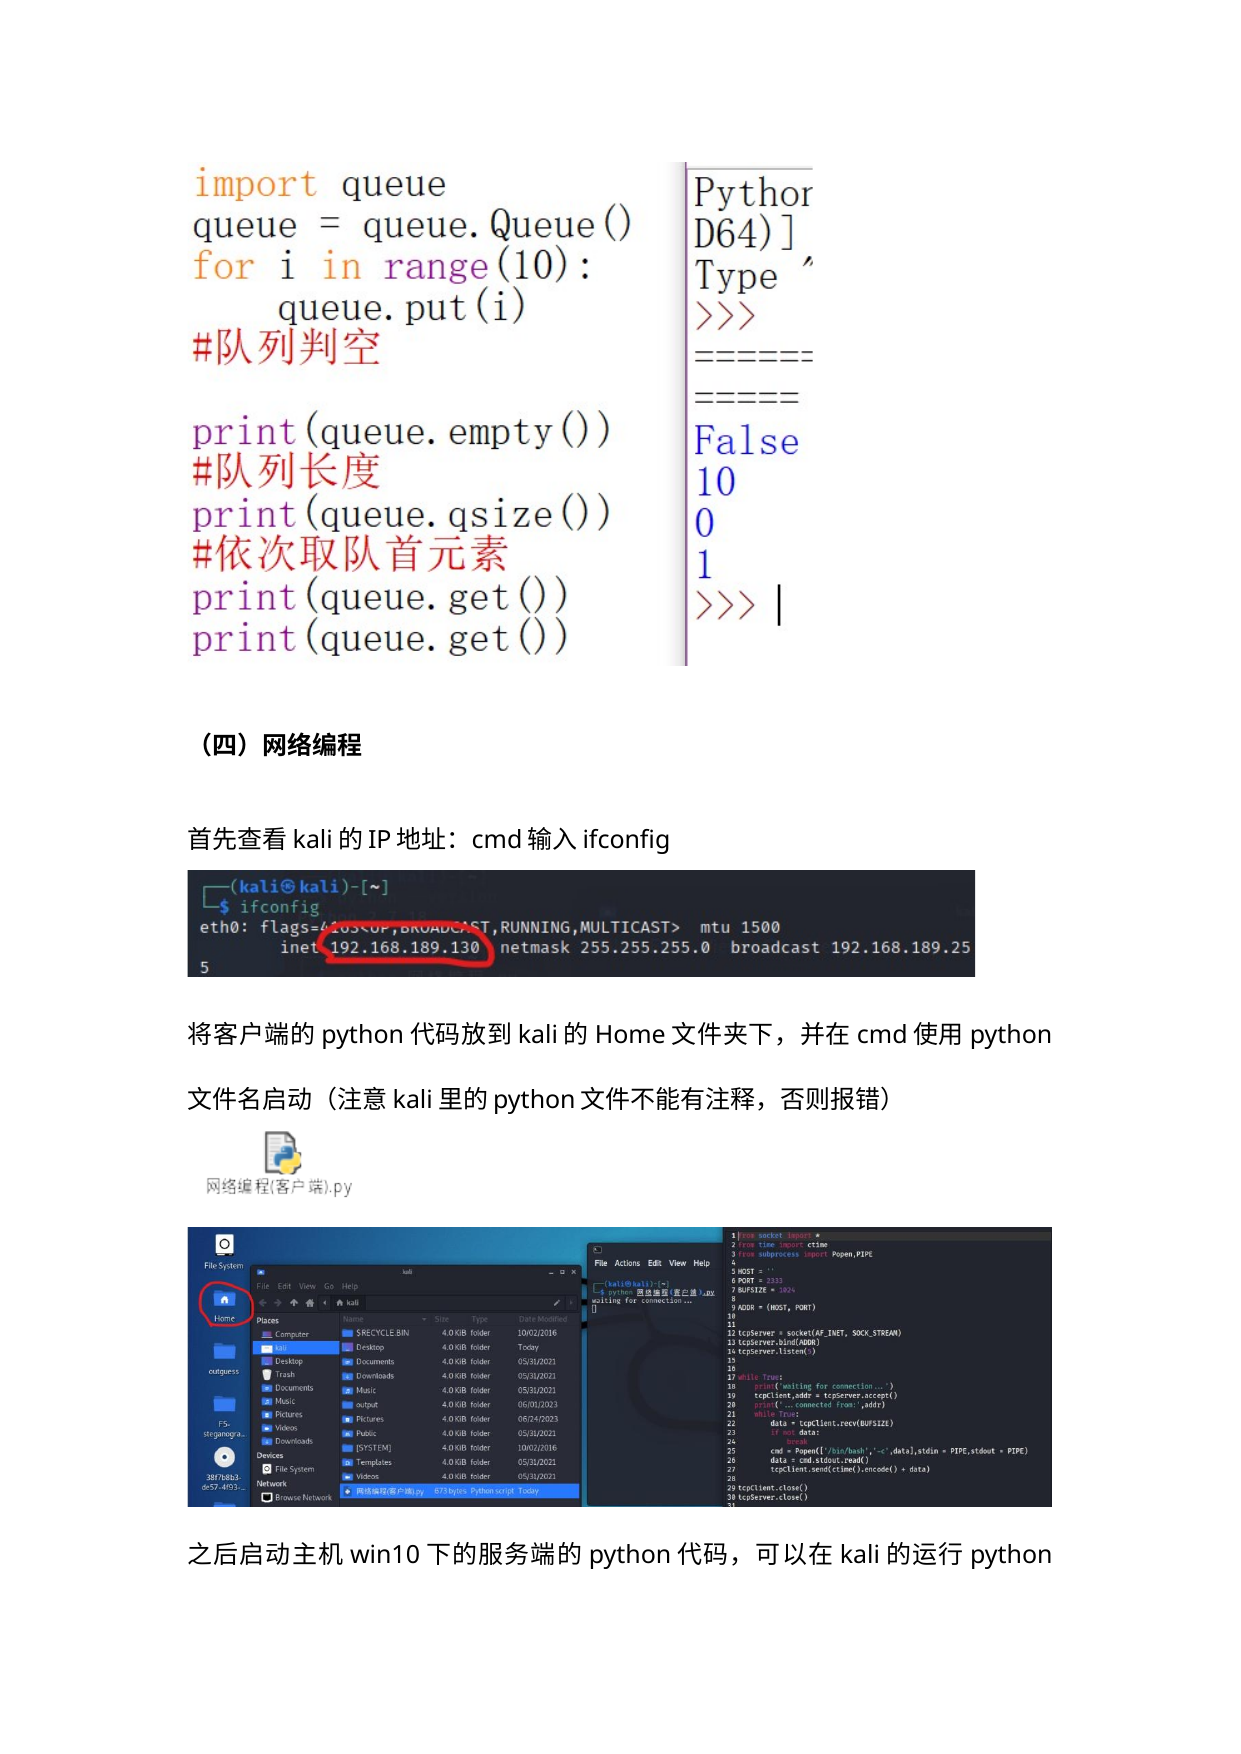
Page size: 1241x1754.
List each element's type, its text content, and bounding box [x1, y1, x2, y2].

subtitle （四）网络编程 [187, 711, 1053, 776]
list 将客户端的python代码放到kali的Home文件夹下，并在cmd使用python 文件名启动（注意kali里的python文件不能有注释，否则报错） [187, 1000, 1053, 1130]
picture [187, 1227, 1052, 1507]
picture [187, 870, 976, 977]
picture [187, 162, 813, 666]
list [187, 1520, 1053, 1585]
list 首先查看kali的IP地址：cmd输入ifconfig [187, 805, 1053, 870]
